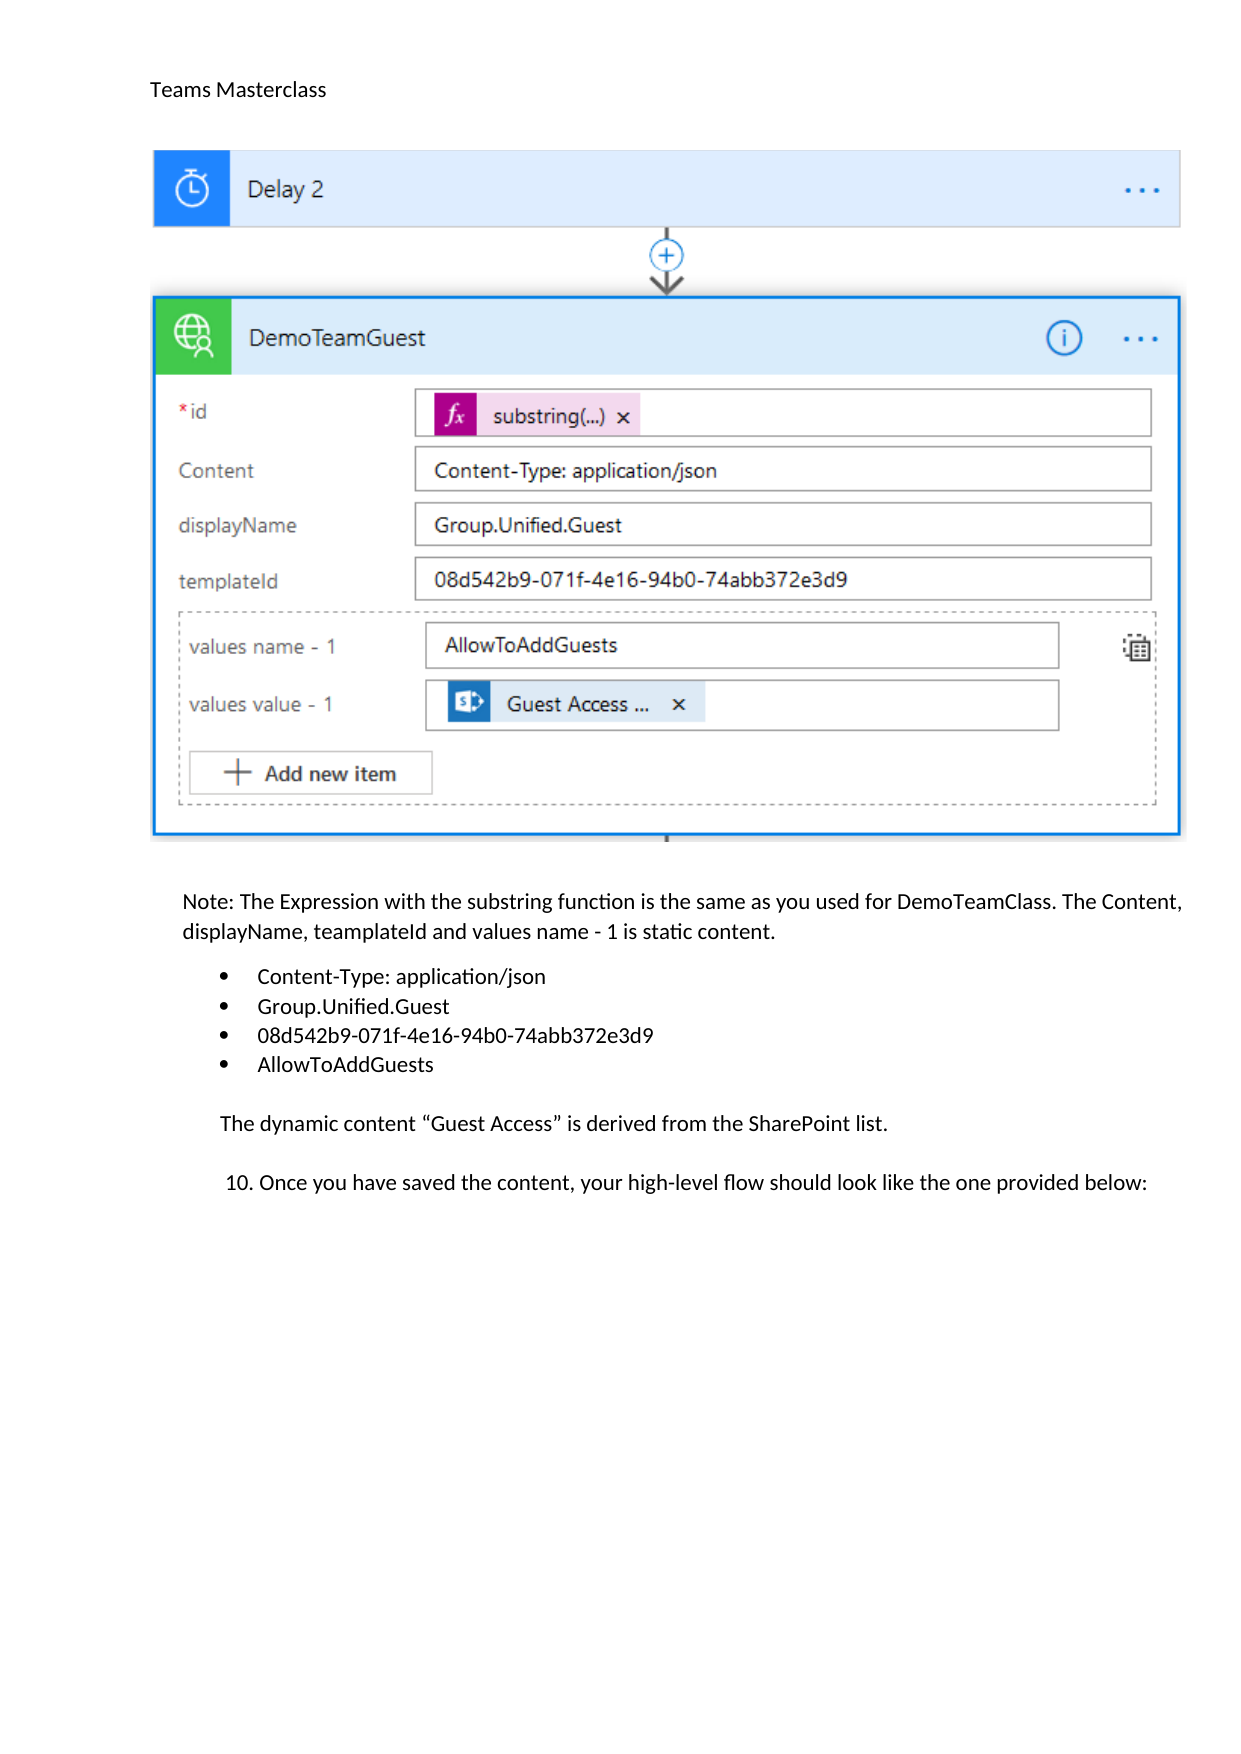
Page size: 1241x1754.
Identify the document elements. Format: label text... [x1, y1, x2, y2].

picture [150, 150, 1187, 842]
list Content-Type: application/json [220, 962, 1187, 991]
list 08d542b9-071f-4e16-94b0-74abb372e3d9 [220, 1021, 1187, 1049]
list Group.Unified.Guest [220, 992, 1187, 1020]
list AllowToAddGuests [220, 1051, 1187, 1079]
list 10. Once you have saved the content, your high-level flow should look like the one provided below: [225, 1168, 1187, 1196]
text Note: The Expression with the substring function is the same as you used for DemoTeamClass. The Content, displayName, teamplateId and values name - 1 is static content. [182, 887, 1187, 945]
list The dynamic content “Guest Access” is derived from the SharePoint list. [220, 1109, 1187, 1137]
